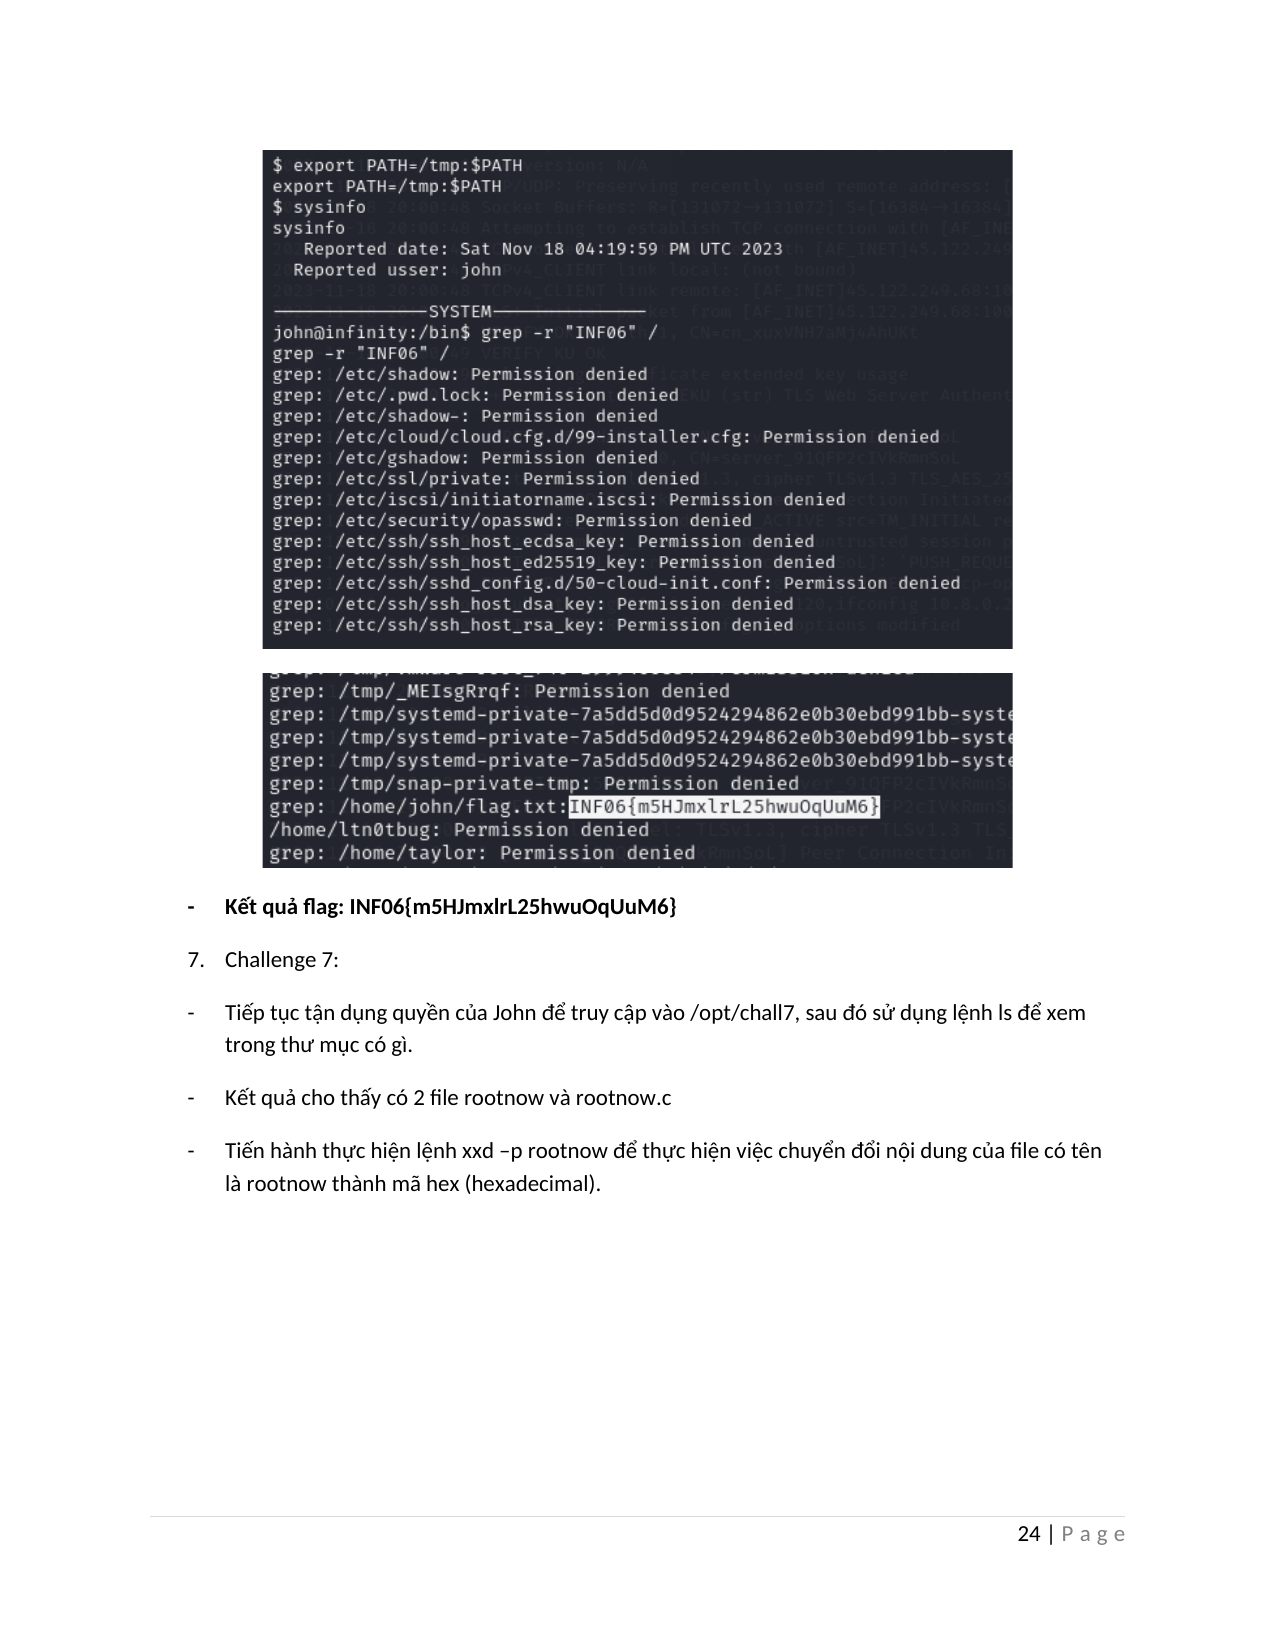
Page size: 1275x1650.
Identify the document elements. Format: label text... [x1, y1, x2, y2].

list Tiếp tục tận dụng quyền của John để truy cập vào /opt/chall7, sau đó sử dụng lệnh ls để xem trong thư mục có gì. [187, 998, 1125, 1058]
list Kết quả cho thấy có 2 file rootnow và rootnow.c [187, 1083, 1125, 1111]
list Kết quả flag: INF06{m5HJmxlrL25hwuOqUuM6} [187, 892, 1125, 920]
list Tiến hành thực hiện lệnh xxd –p rootnow để thực hiện việc chuyển đổi nội dung của file có tên là rootnow thành mã hex (hexadecimal). [187, 1136, 1125, 1197]
list Challenge 7: [187, 945, 1125, 973]
